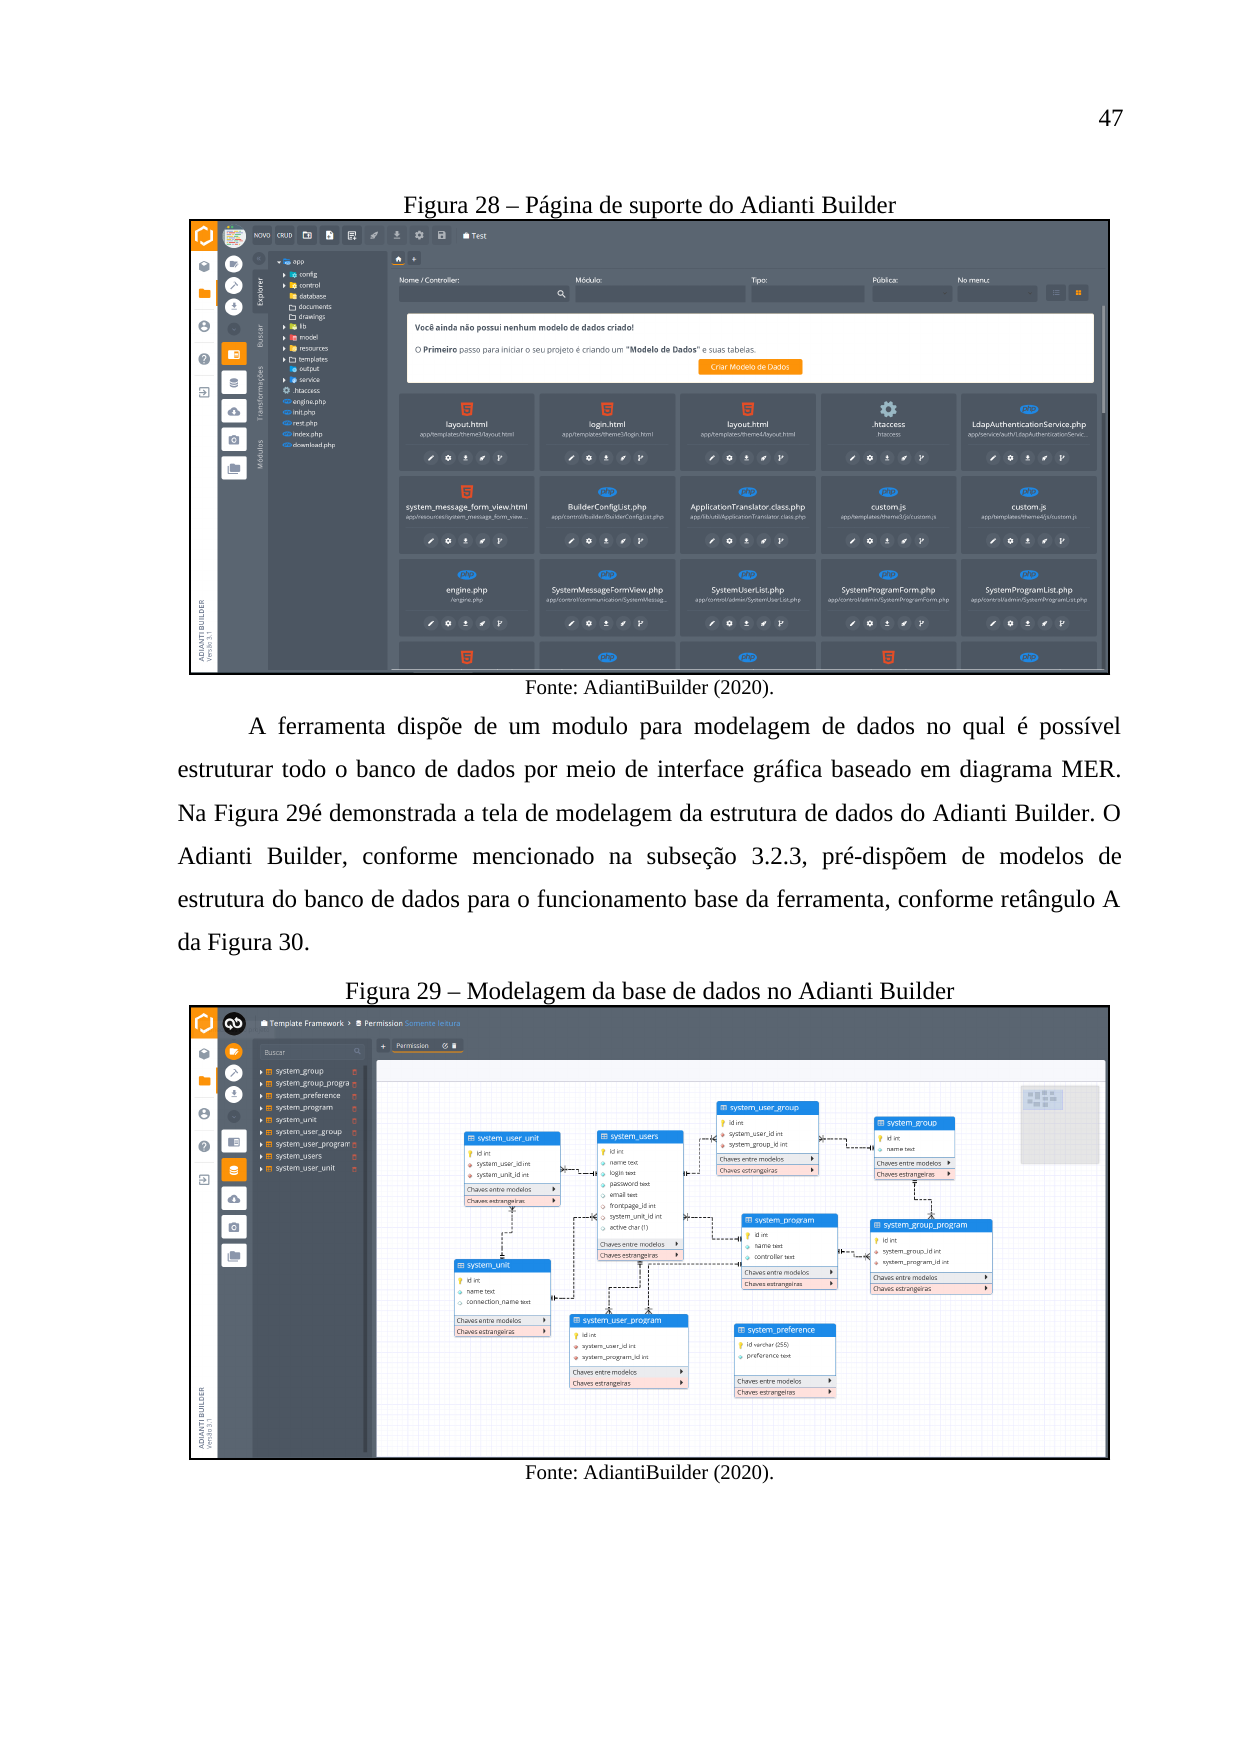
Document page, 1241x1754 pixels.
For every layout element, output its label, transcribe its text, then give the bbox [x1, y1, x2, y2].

picture [191, 1007, 1108, 1458]
text A ferramenta dispõe de um modulo para modelagem de dados no qual é possível estruturar todo o banco de dados por meio de interface gráfica baseado em diagrama MER. Na Figura 29é demonstrada a tela de modelagem da estrutura de dados do Adianti Builder. O Adianti Builder, conforme mencionado na subseção 3.2.3, pré-dispõem de modelos de estrutura do banco de dados para o funcionamento base da ferramenta, conforme retângulo A da Figura 30. [177, 711, 1122, 956]
text Fonte: AdiantiBuilder (2020). [177, 675, 1122, 699]
picture [191, 221, 1108, 673]
text Figura 28 – Página de suporte do Adianti Builder [177, 190, 1122, 219]
text Figura 29 – Modelagem da base de dados no Adianti Builder [177, 976, 1122, 1005]
text Fonte: AdiantiBuilder (2020). [177, 1460, 1122, 1484]
